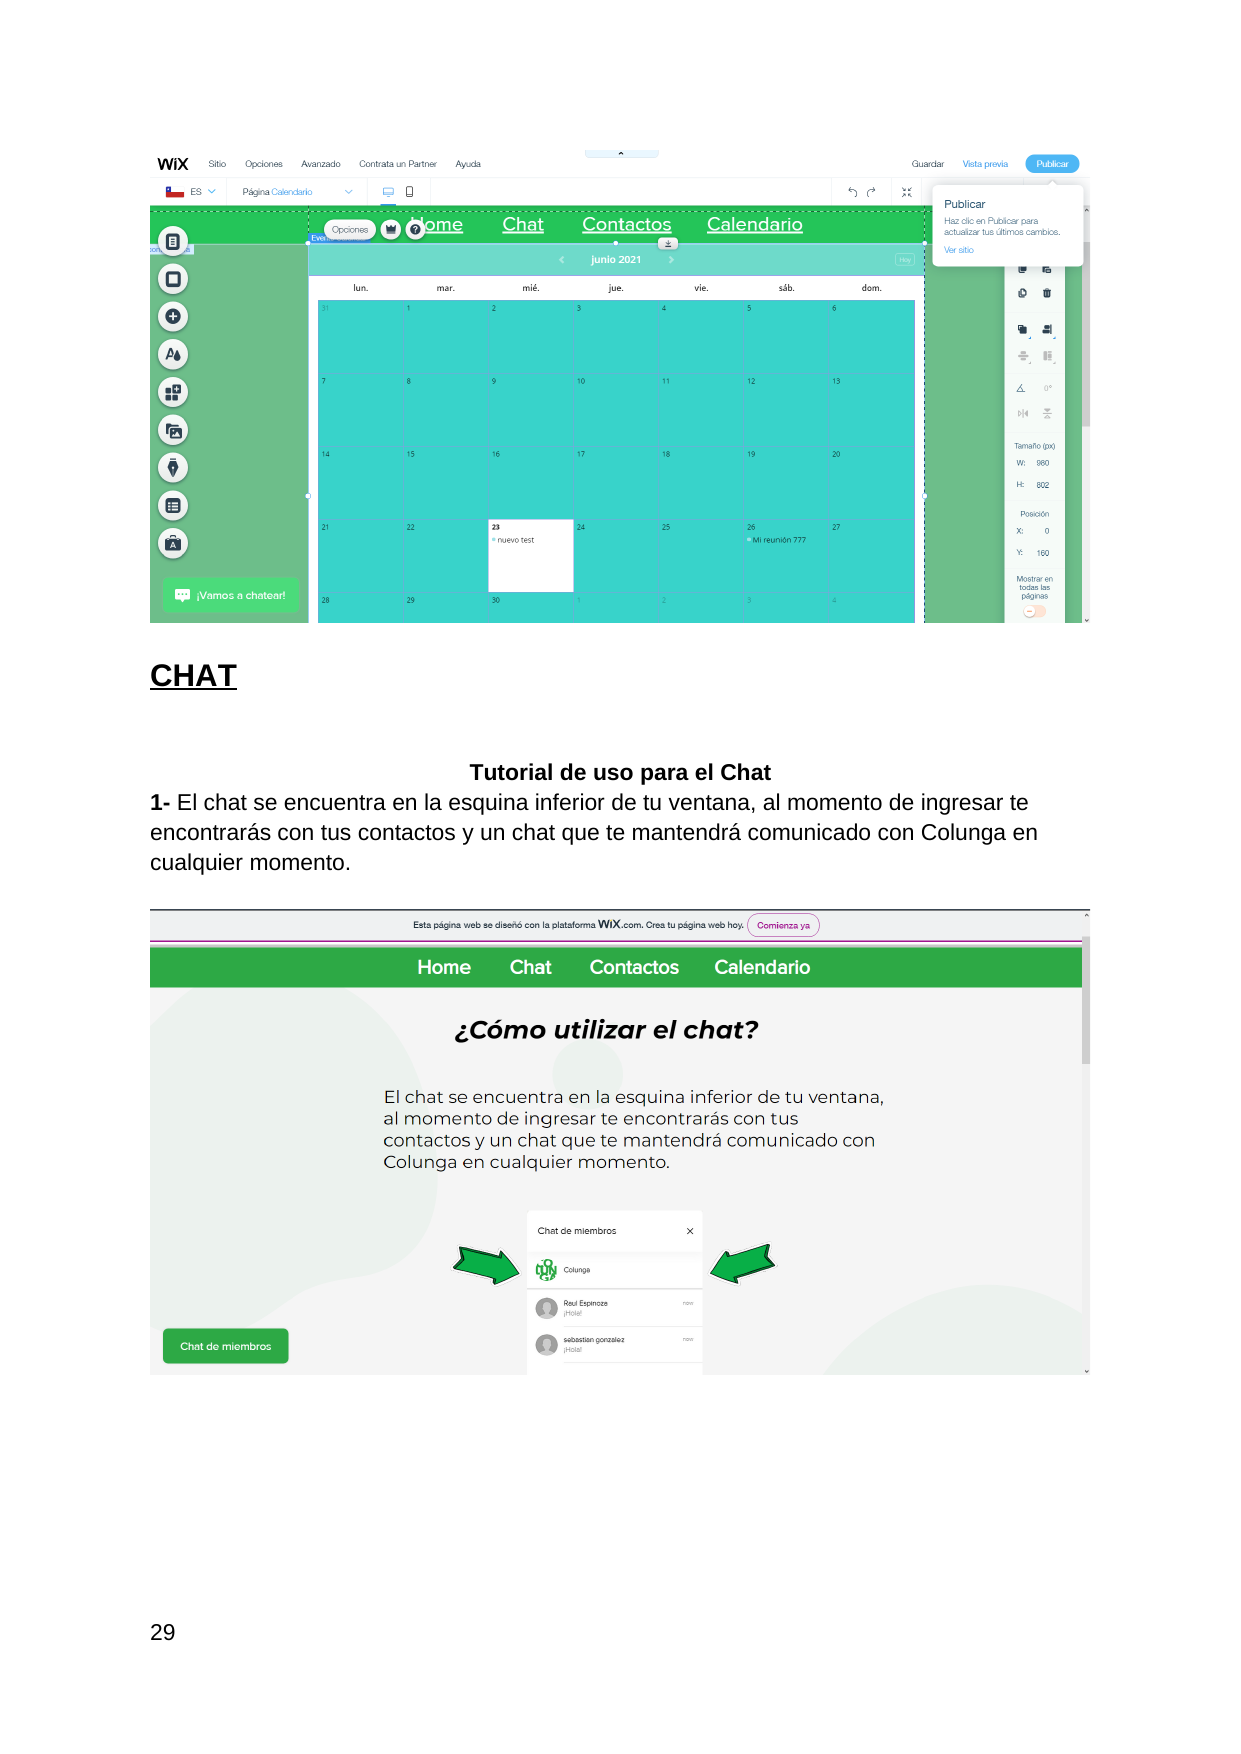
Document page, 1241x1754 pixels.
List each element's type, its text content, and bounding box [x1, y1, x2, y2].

text CHAT [150, 657, 1090, 693]
text 1- El chat se encuentra en la esquina inferior de tu ventana, al momento de ingresar te encontrarás con tus contactos y un chat que te mantendrá comunicado con Colunga en cualquier momento. [150, 789, 1090, 876]
text Tutorial de uso para el Chat [150, 759, 1090, 785]
picture [150, 150, 1091, 623]
picture [150, 909, 1091, 1375]
